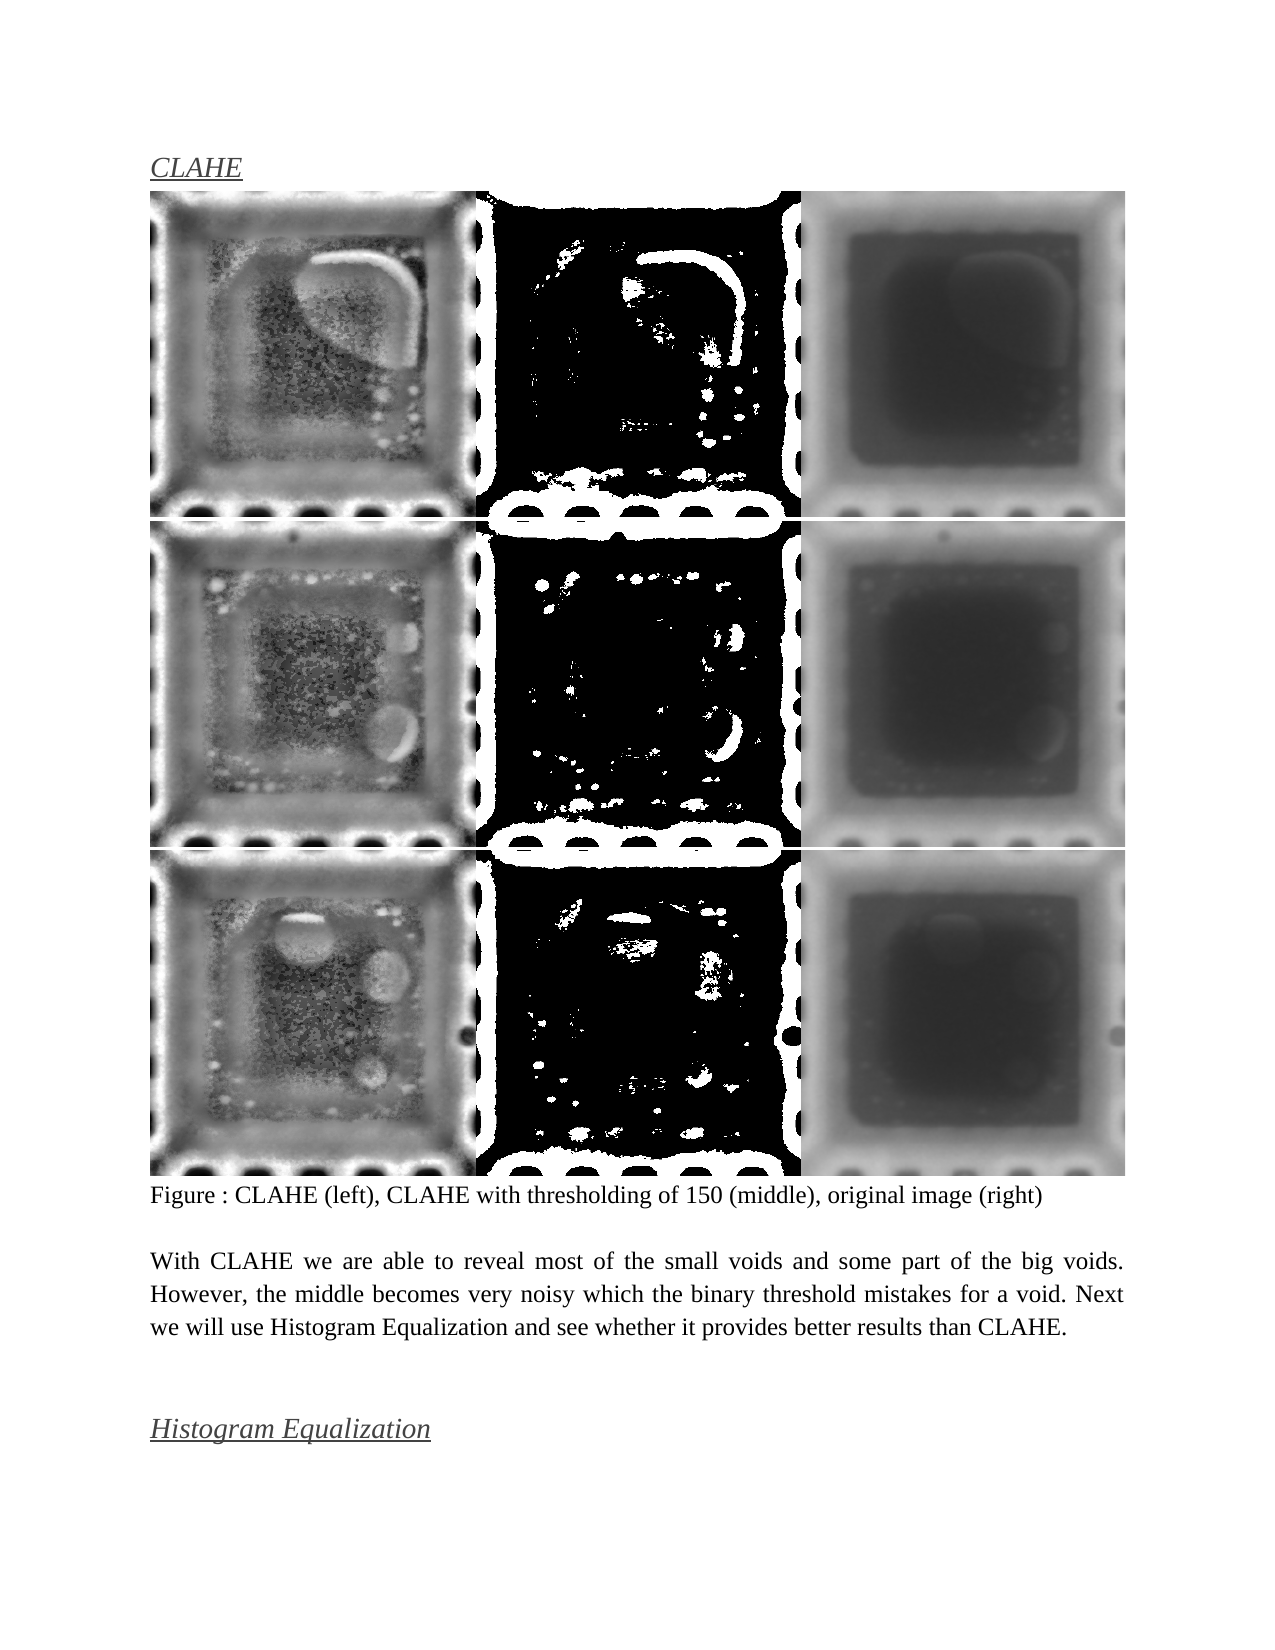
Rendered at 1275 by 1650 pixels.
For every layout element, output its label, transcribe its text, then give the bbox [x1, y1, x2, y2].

picture [150, 191, 1125, 517]
text Figure : CLAHE (left), CLAHE with thresholding of 150 (middle), original image (right) [150, 1180, 1125, 1208]
text With CLAHE we are able to reveal most of the small voids and some part of the big voids. However, the middle becomes very noisy which the binary threshold mistakes for a void. Next we will use Histogram Equalization and see whether it provides better results than CLAHE. [150, 1246, 1125, 1341]
picture [150, 850, 1125, 1176]
subtitle CLAHE [150, 150, 1125, 183]
picture [150, 521, 1125, 847]
subtitle Histogram Equalization [150, 1411, 1125, 1445]
